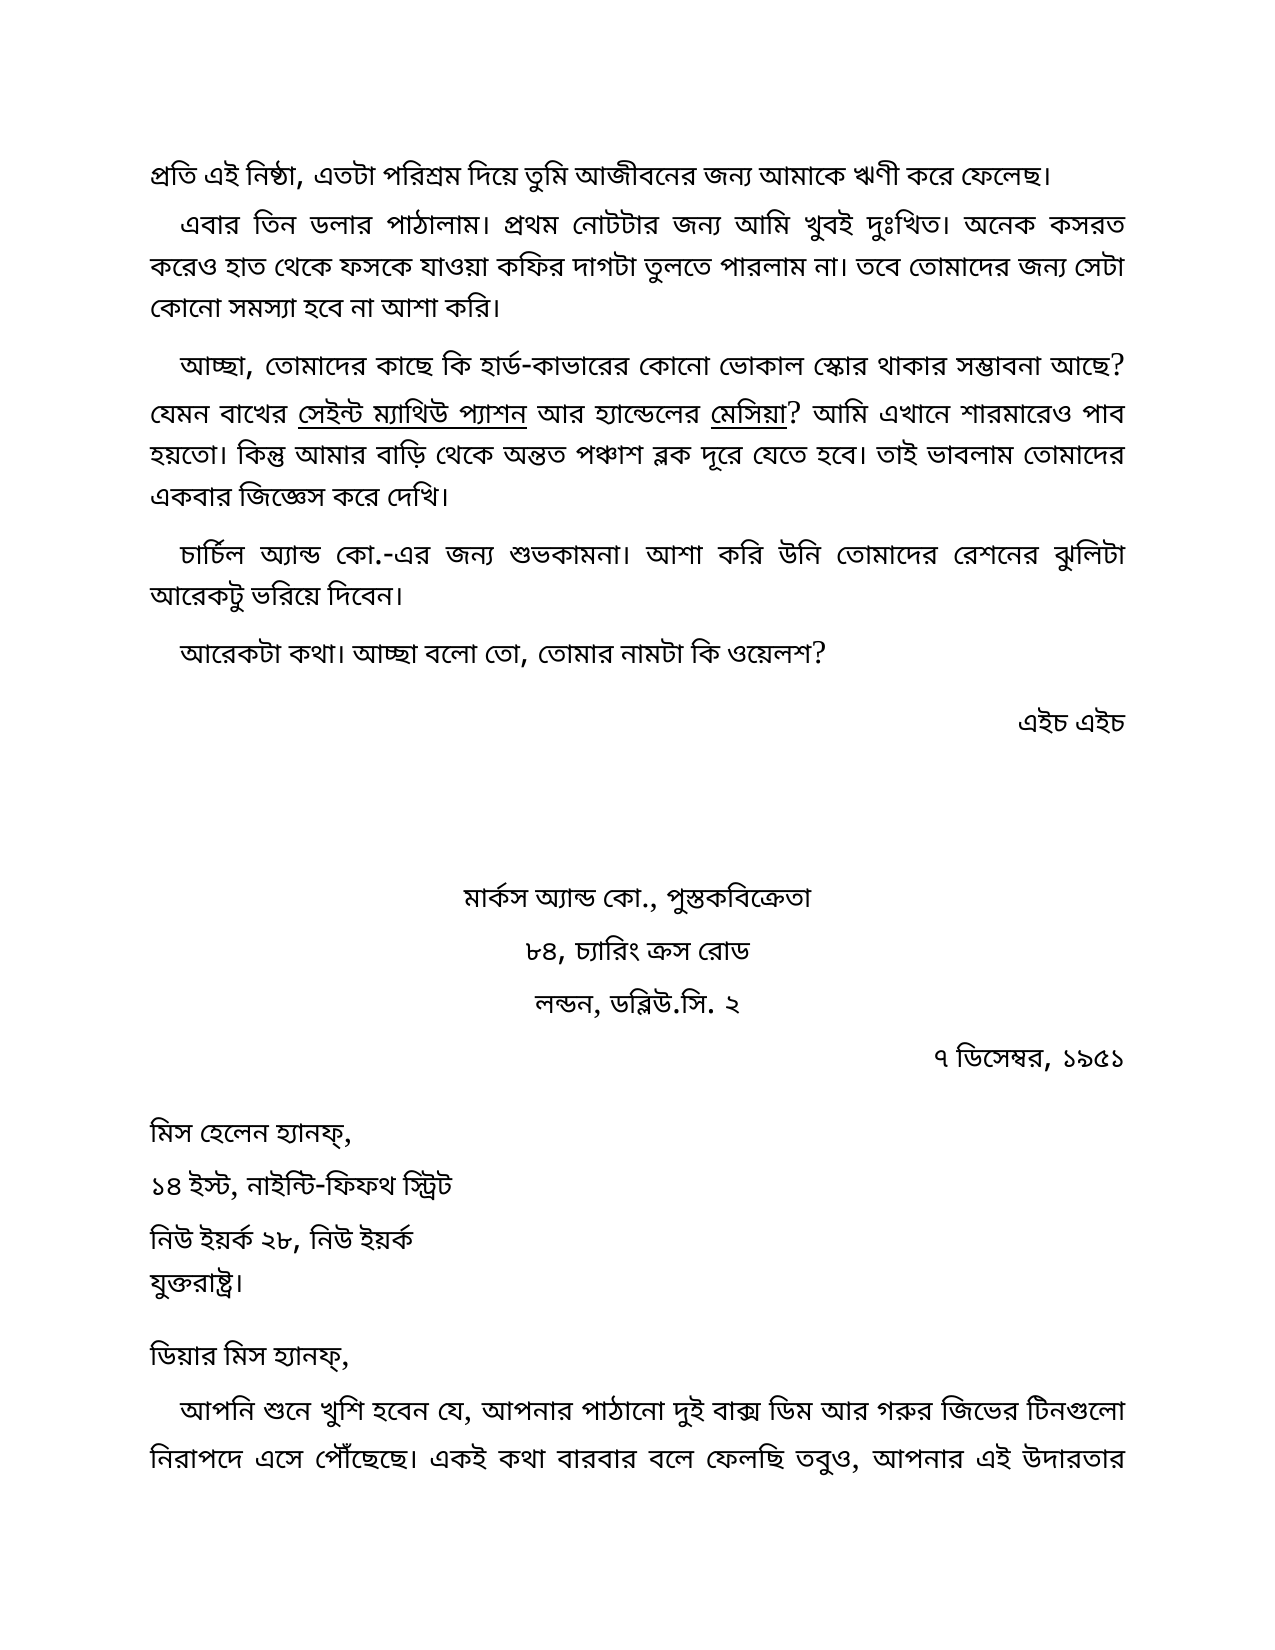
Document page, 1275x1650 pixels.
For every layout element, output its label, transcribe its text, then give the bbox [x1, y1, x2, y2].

text চার্চিল অ্যান্ড কো.-এর জন্য শুভকামনা। আশা করি উনি তোমাদের রেশনের ঝুলিটা আরেকটু ভরিয়ে দিবেন। [150, 528, 1125, 616]
text নিউ ইয়র্ক ২৮, নিউ ইয়র্ক [150, 1214, 1125, 1260]
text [150, 1389, 1125, 1479]
text ৭ ডিসেম্বর, ১৯৫১ [150, 1032, 1125, 1078]
text লন্ডন, ডব্লিউ.সি. ২ [150, 978, 1125, 1025]
text ১৪ ইস্ট, নাইন্টি-ফিফথ স্ট্রিট [150, 1160, 1125, 1207]
text আচ্ছা, তোমাদের কাছে কি হার্ড-কাভারের কোনো ভোকাল স্কোর থাকার সম্ভাবনা আছে? যেমন বাখের সেইন্ট ম্যাথিউ প্যাশন আর হ্যান্ডেলের মেসিয়া? আমি এখানে শারমারেও পাব হয়তো। কিন্তু আমার বাড়ি থেকে অন্তত পঞ্চাশ ব্লক দূরে যেতে হবে। তাই ভাবলাম তোমাদের একবার জিজ্ঞেস করে দেখি। [150, 340, 1125, 517]
text মার্কস অ্যান্ড কো., পুস্তকবিক্রেতা [150, 876, 1125, 918]
text এবার তিন ডলার পাঠালাম। প্রথম নোটটার জন্য আমি খুবই দুঃখিত। অনেক কসরত করেও হাত থেকে ফসকে যাওয়া কফির দাগটা তুলতে পারলাম না। তবে তোমাদের জন্য সেটা কোনো সমস্যা হবে না আশা করি। [150, 210, 1125, 328]
text মিস হেলেন হ্যানফ্, [150, 1112, 1125, 1154]
text যুক্তরাষ্ট্র। [150, 1267, 1125, 1303]
text ডিয়ার মিস হ্যানফ্, [150, 1334, 1125, 1377]
text ৮৪, চ্যারিং ক্রস রোড [150, 924, 1125, 971]
text এইচ এইচ [150, 708, 1125, 744]
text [150, 150, 1125, 197]
text আরেকটা কথা। আচ্ছা বলো তো, তোমার নামটা কি ওয়েলশ? [150, 628, 1125, 675]
